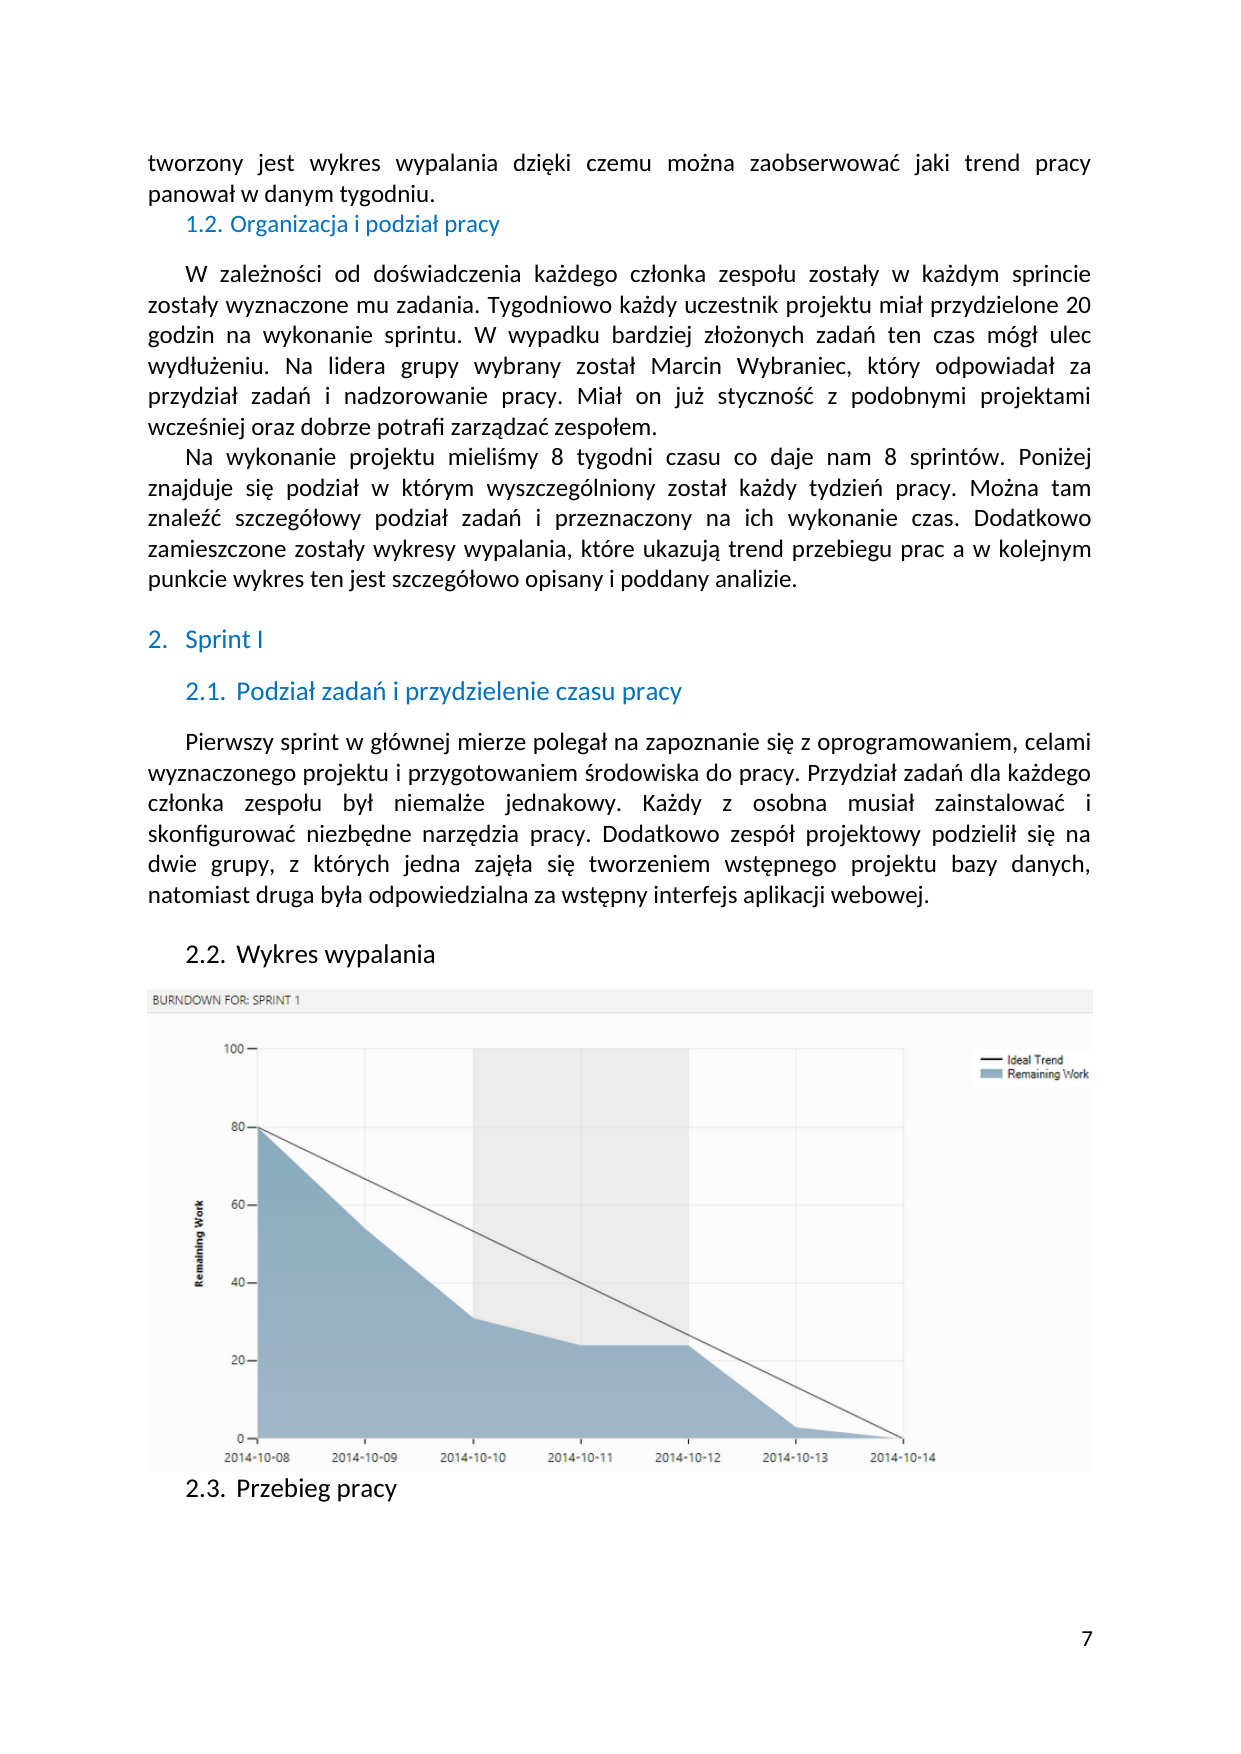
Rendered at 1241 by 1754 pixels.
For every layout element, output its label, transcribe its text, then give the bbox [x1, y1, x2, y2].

text Pierwszy sprint w głównej mierze polegał na zapoznanie się z oprogramowaniem, celami wyznaczonego projektu i przygotowaniem środowiska do pracy. Przydział zadań dla każdego członka zespołu był niemalże jednakowy. Każdy z osobna musiał zainstalować i skonfigurować niezbędne narzędzia pracy. Dodatkowo zespół projektowy podzielił się na dwie grupy, z których jedna zajęła się tworzeniem wstępnego projektu bazy danych, natomiast druga była odpowiedzialna za wstępny interfejs aplikacji webowej. [148, 727, 1093, 910]
subtitle Podział zadań i przydzielenie czasu pracy [185, 674, 1093, 707]
text Na wykonanie projektu mieliśmy 8 tygodni czasu co daje nam 8 sprintów. Poniżej znajduje się podział w którym wyszczególniony został każdy tydzień pracy. Można tam znaleźć szczegółowy podział zadań i przeznaczony na ich wykonanie czas. Dodatkowo zamieszczone zostały wykresy wypalania, które ukazują trend przebiegu prac a w kolejnym punkcie wykres ten jest szczegółowo opisany i poddany analizie. [148, 441, 1093, 594]
subtitle Sprint I [148, 622, 1093, 655]
subtitle Przebieg pracy [185, 1472, 1093, 1504]
subtitle Wykres wypalania [185, 938, 1093, 971]
text W zależności od doświadczenia każdego członka zespołu zostały w każdym sprincie zostały wyznaczone mu zadania. Tygodniowo każdy uczestnik projektu miał przydzielone 20 godzin na wykonanie sprintu. W wypadku bardziej złożonych zadań ten czas mógł ulec wydłużeniu. Na lidera grupy wybrany został Marcin Wybraniec, który odpowiadał za przydział zadań i nadzorowanie pracy. Miał on już styczność z podobnymi projektami wcześniej oraz dobrze potrafi zarządzać zespołem. [148, 258, 1093, 441]
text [148, 148, 1093, 209]
picture [147, 989, 1093, 1472]
subtitle Organizacja i podział pracy [185, 209, 1093, 239]
